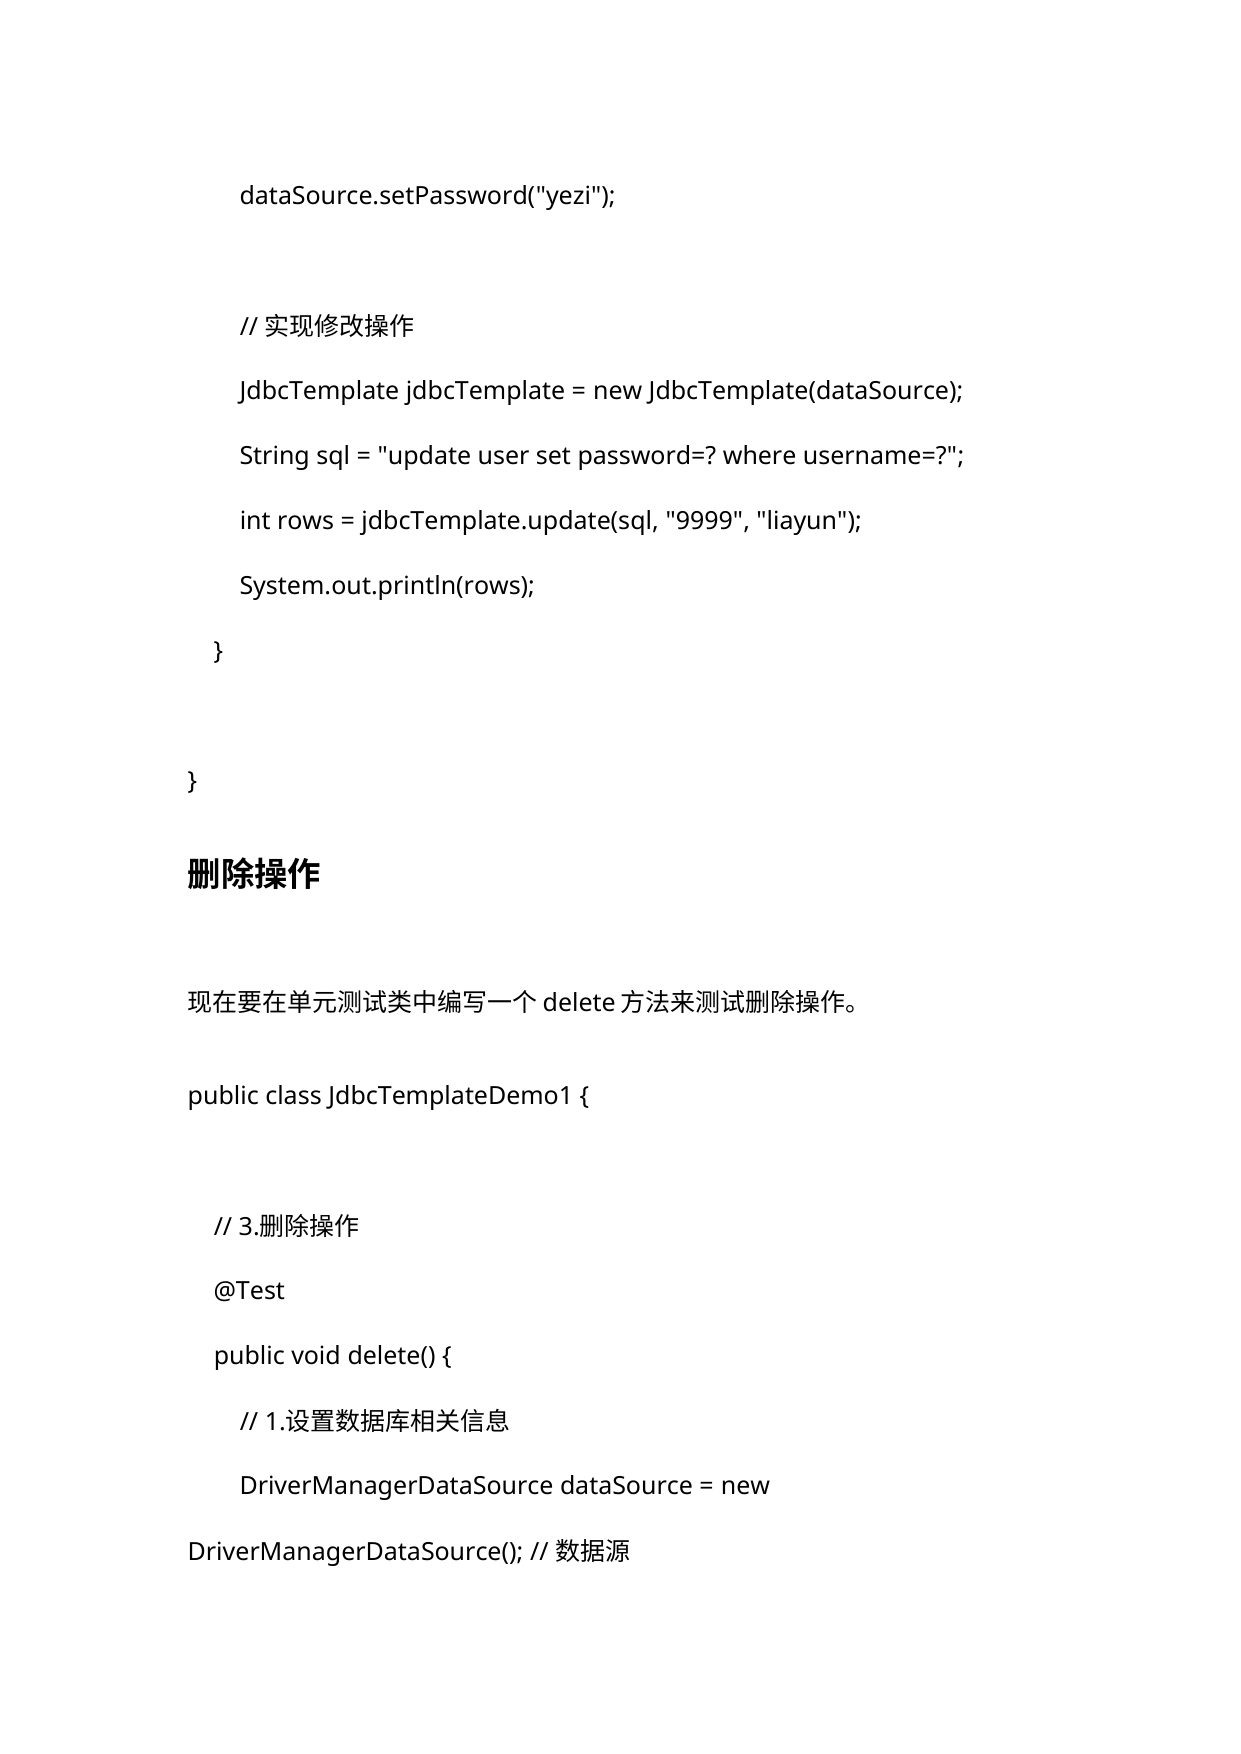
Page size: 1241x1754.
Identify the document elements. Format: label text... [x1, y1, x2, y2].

text int rows = jdbcTemplate.update(sql, "9999", "liayun"); [187, 487, 1053, 552]
subtitle 删除操作 [187, 839, 1053, 904]
text 现在要在单元测试类中编写一个delete方法来测试删除操作。 [187, 968, 1053, 1033]
text } [187, 617, 1053, 682]
text dataSource.setPassword("yezi"); [187, 162, 1053, 227]
text String sql = "update user set password=? where username=?"; [187, 422, 1053, 487]
text // 实现修改操作 [187, 292, 1053, 357]
text DriverManagerDataSource dataSource = new DriverManagerDataSource(); // 数据源 [187, 1452, 1053, 1582]
text System.out.println(rows); [187, 552, 1053, 617]
text public void delete() { [187, 1322, 1053, 1387]
text public class JdbcTemplateDemo1 { [187, 1062, 1053, 1127]
text // 3.删除操作 [187, 1192, 1053, 1257]
text } [187, 747, 1053, 812]
text JdbcTemplate jdbcTemplate = new JdbcTemplate(dataSource); [187, 357, 1053, 422]
text // 1.设置数据库相关信息 [187, 1387, 1053, 1452]
text @Test [187, 1257, 1053, 1322]
